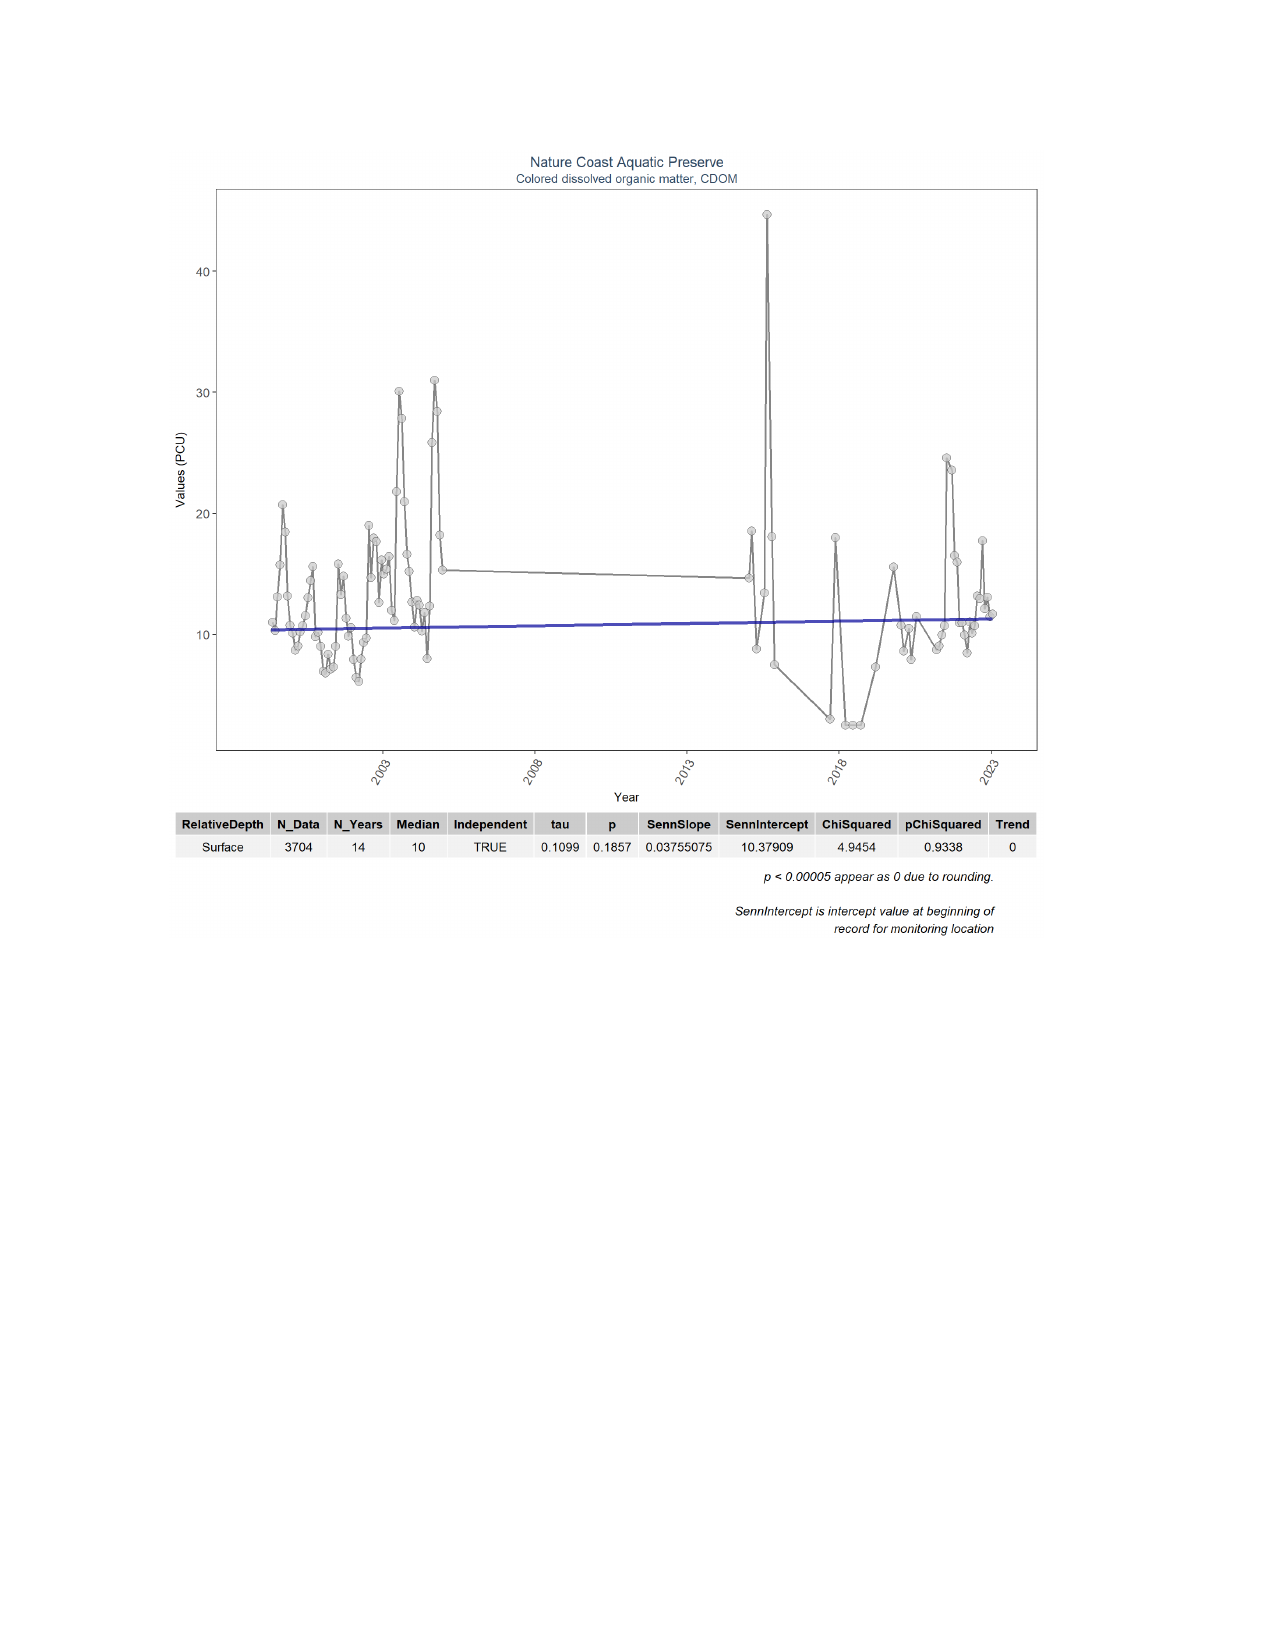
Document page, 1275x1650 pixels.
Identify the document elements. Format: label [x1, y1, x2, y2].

picture [168, 150, 1044, 938]
